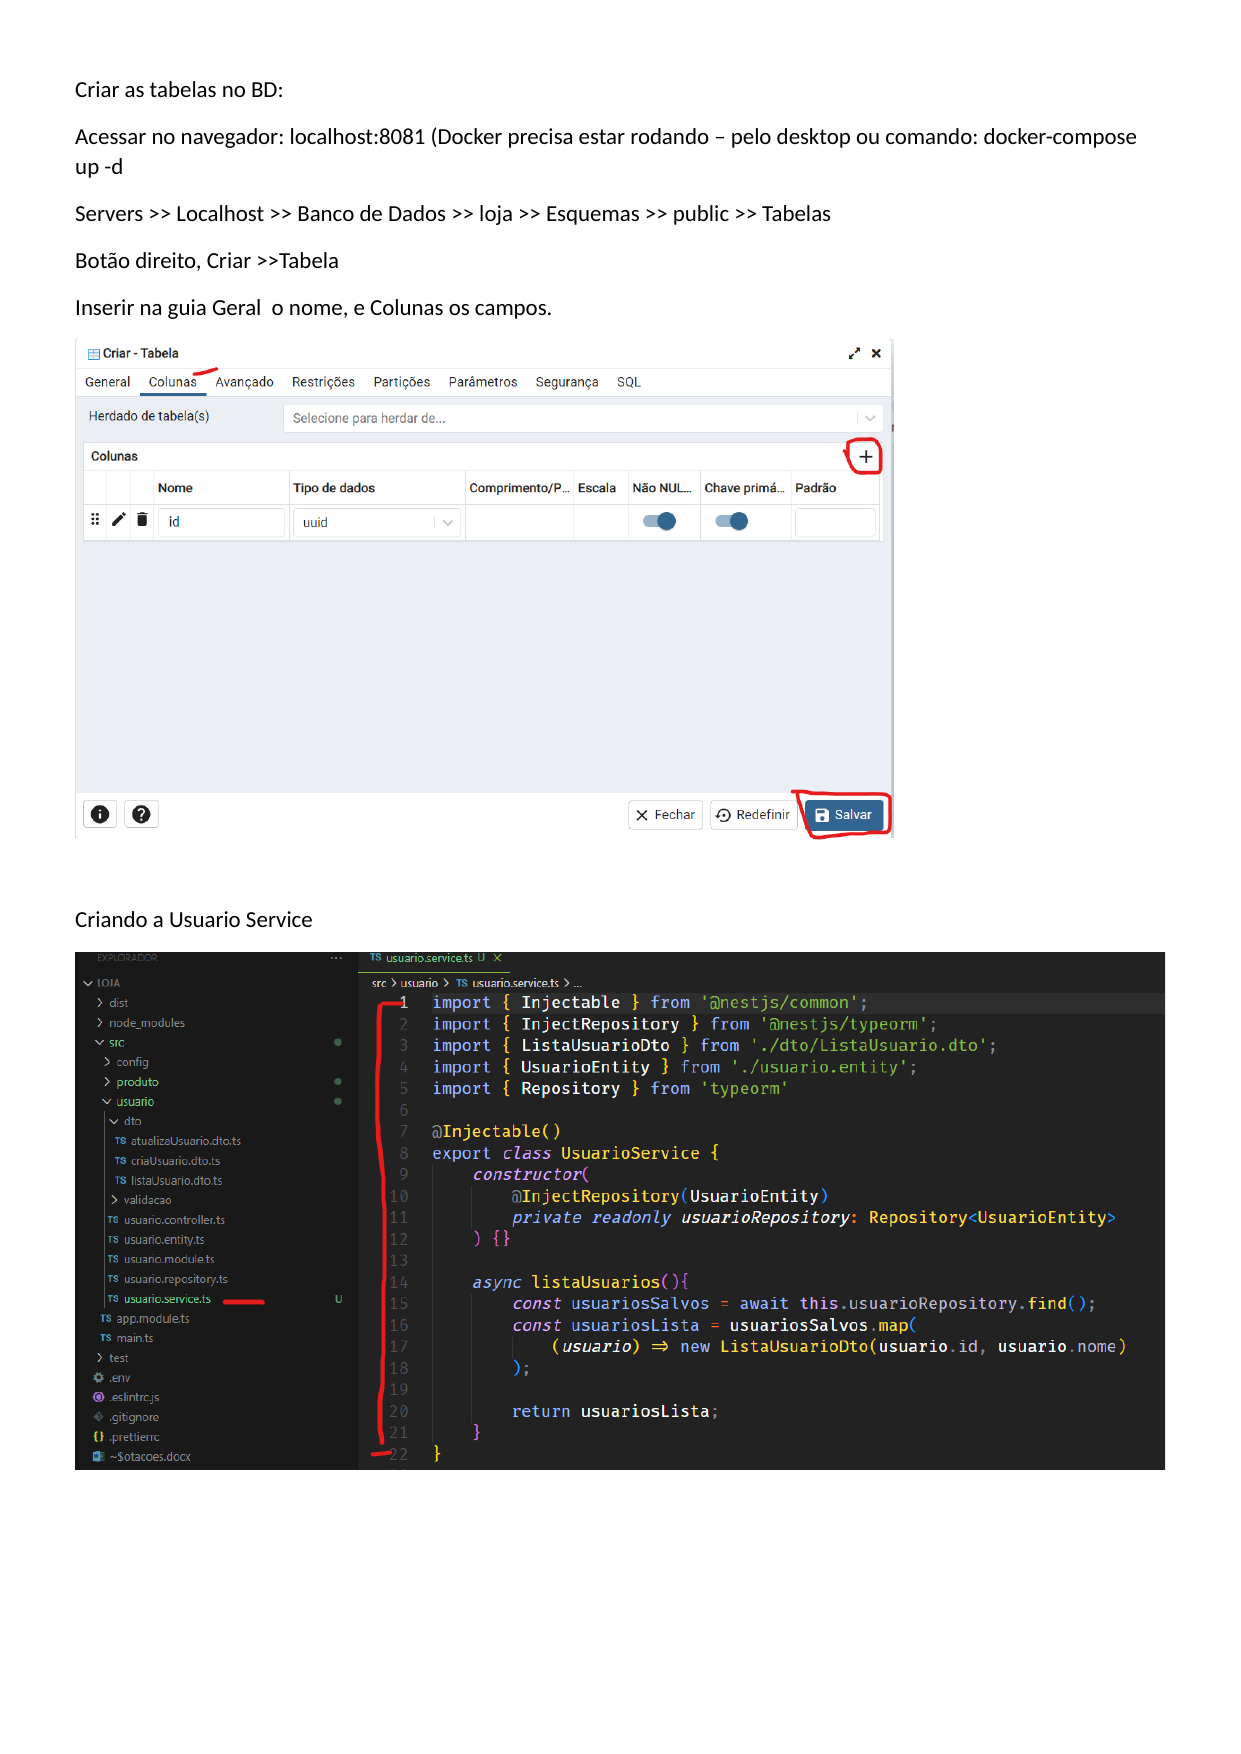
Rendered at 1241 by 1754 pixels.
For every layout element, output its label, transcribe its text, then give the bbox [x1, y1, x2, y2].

picture [75, 952, 1166, 1470]
text Servers >> Localhost >> Banco de Dados >> loja >> Esquemas >> public >> Tabelas [75, 199, 1165, 227]
text Botão direito, Criar >>Tabela [75, 246, 1165, 274]
text Inserir na guia Geral o nome, e Colunas os campos. [75, 293, 1165, 321]
text Criando a Usuario Service [75, 906, 1165, 933]
text Acessar no navegador: localhost:8081 (Docker precisa estar rodando – pelo desktop ou comando: docker-compose up -d [75, 122, 1165, 180]
text Criar as tabelas no BD: [75, 75, 1165, 103]
picture [75, 339, 894, 840]
